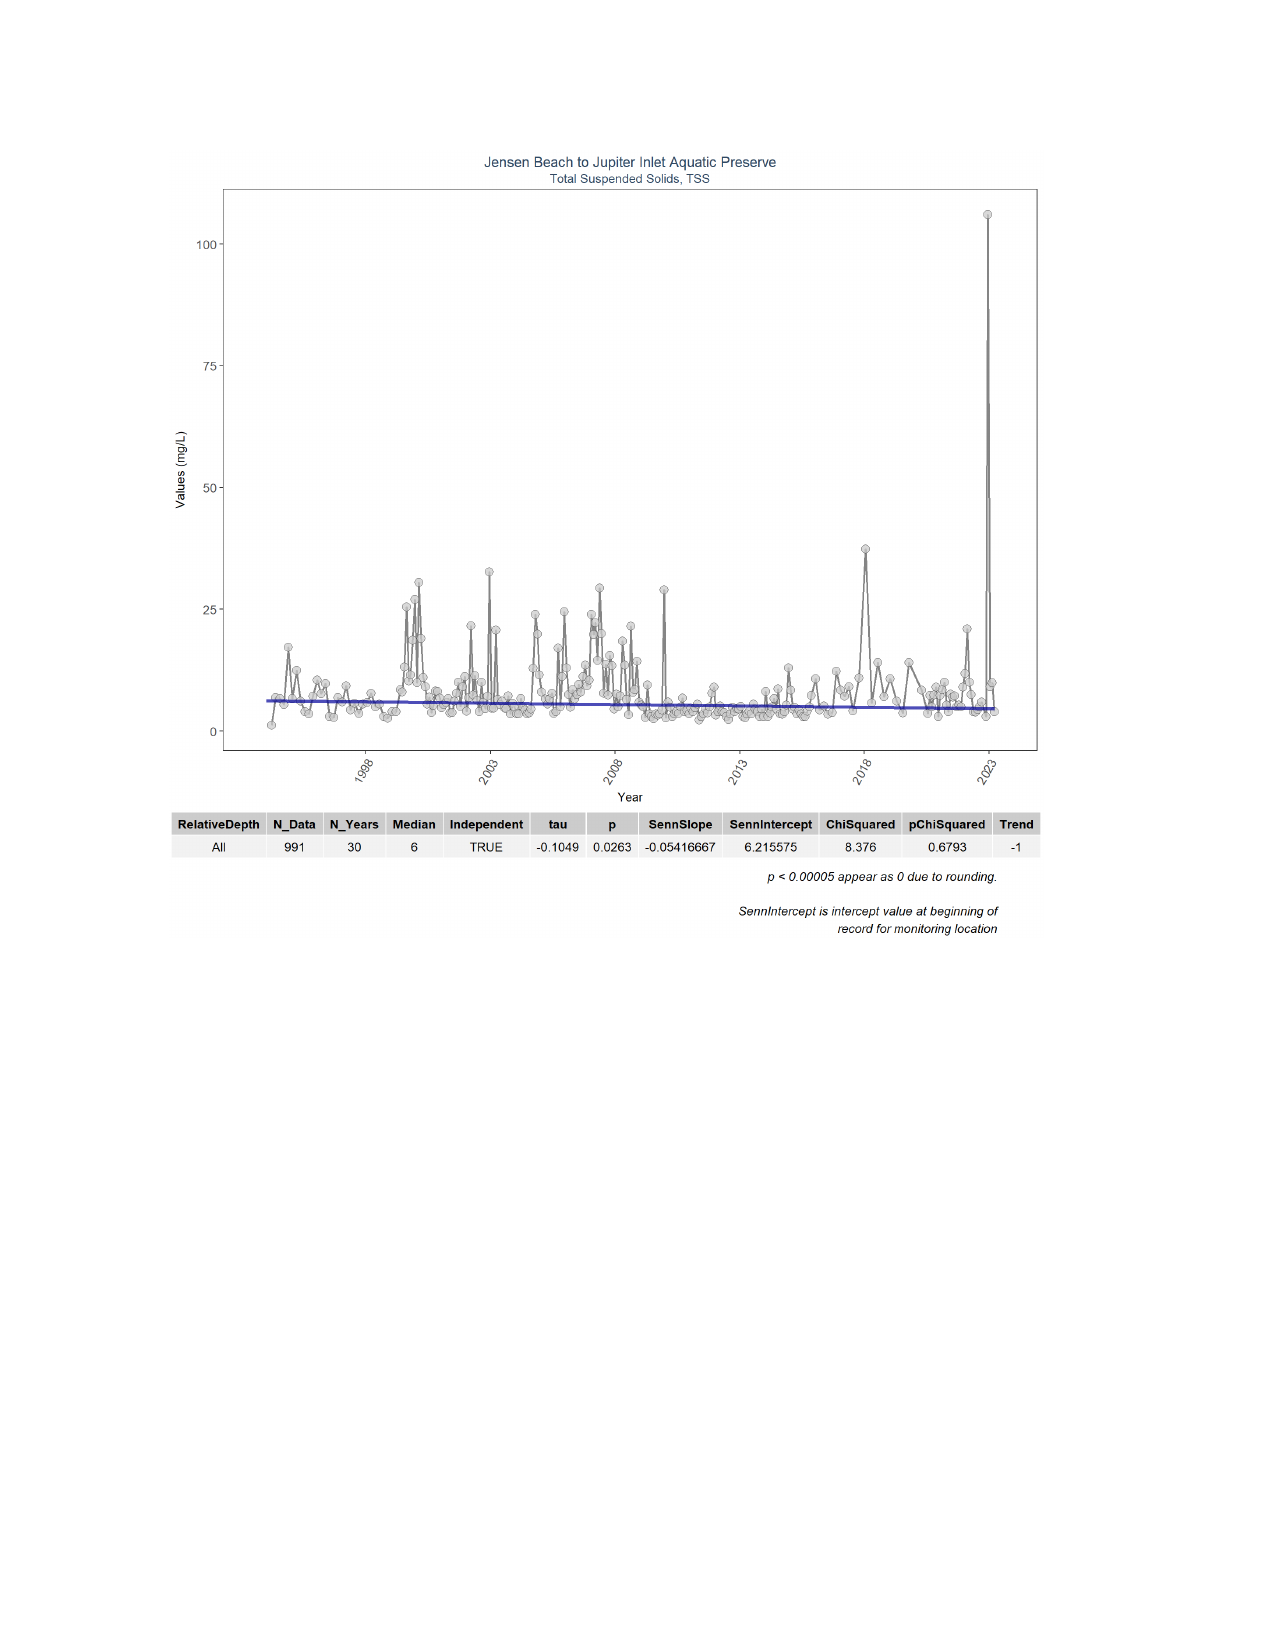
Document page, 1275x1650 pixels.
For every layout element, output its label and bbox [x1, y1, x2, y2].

picture [168, 150, 1044, 938]
